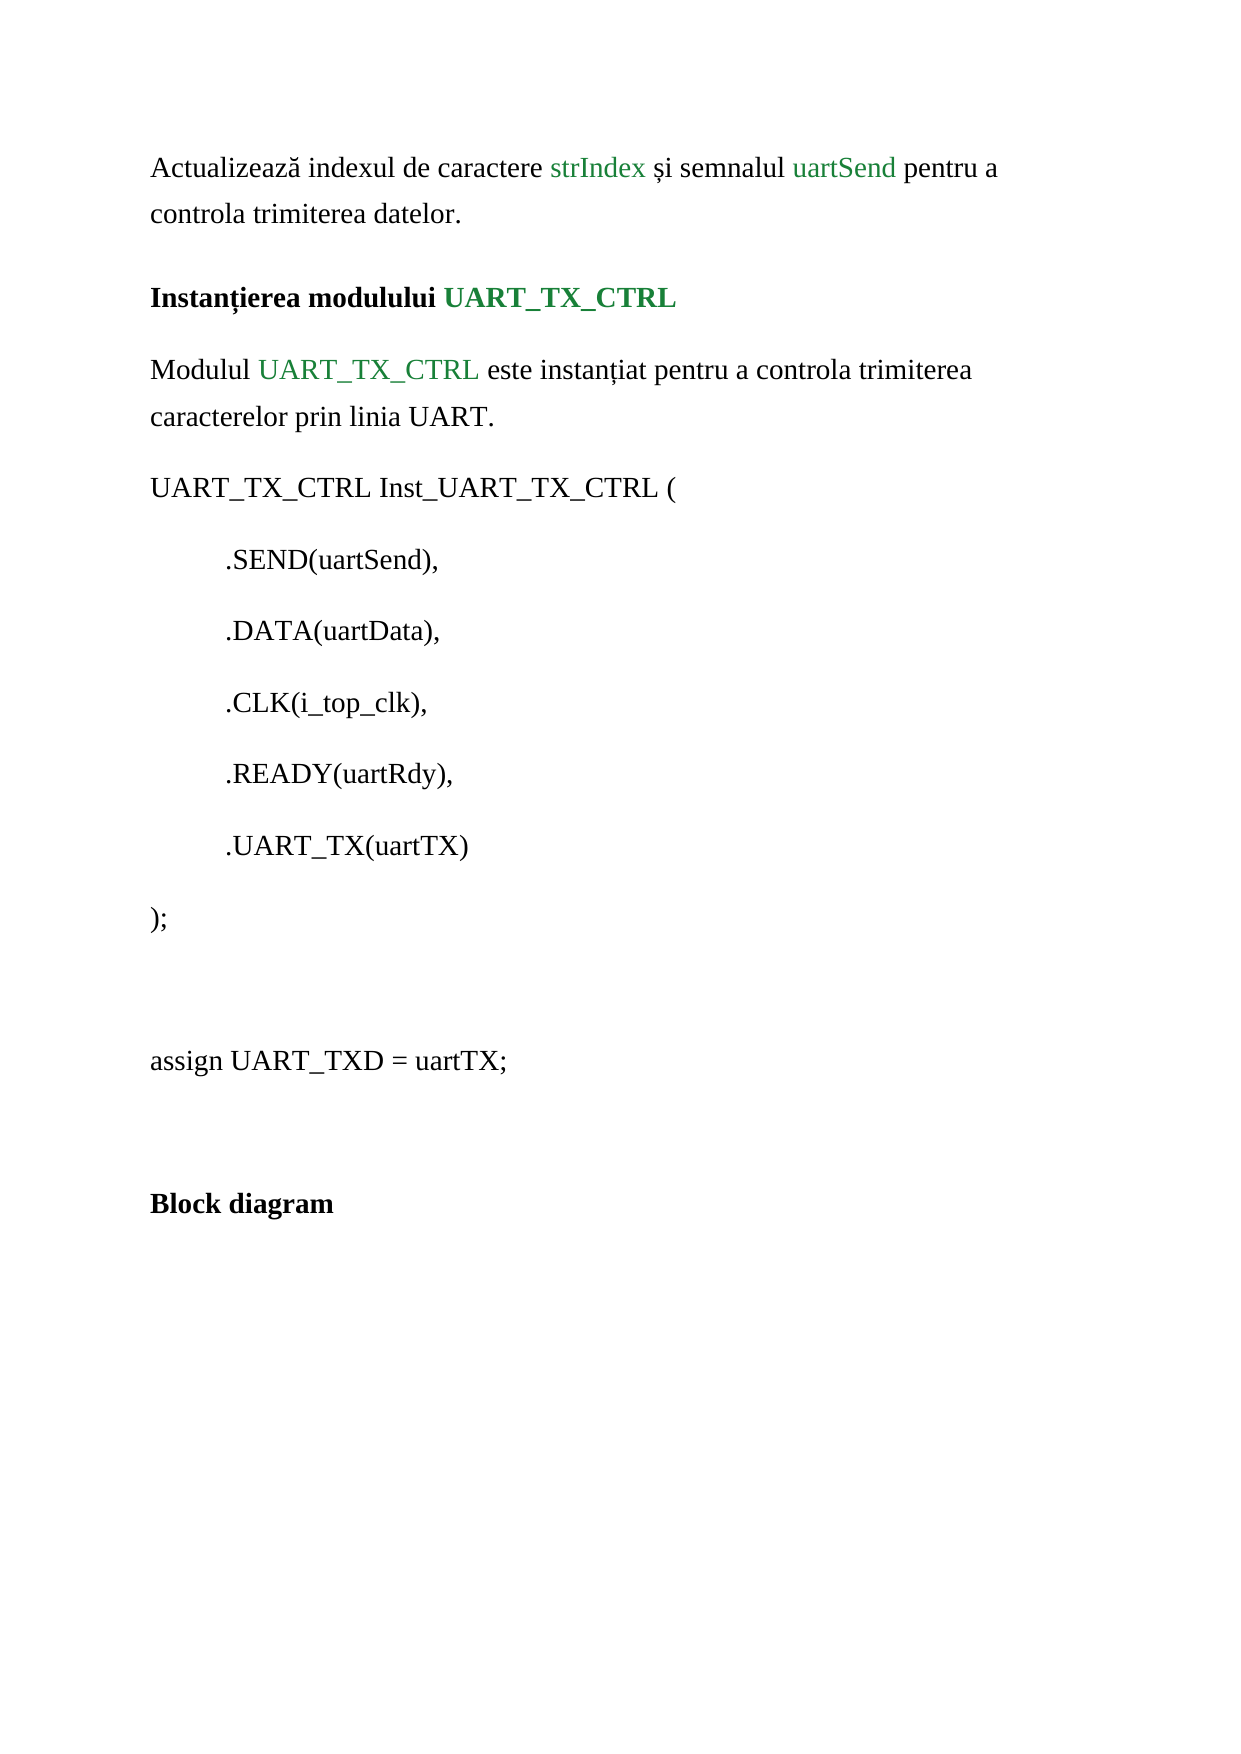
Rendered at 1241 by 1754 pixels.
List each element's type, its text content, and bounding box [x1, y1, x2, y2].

text Block diagram [150, 1186, 1090, 1219]
text Actualizează indexul de caractere strIndex și semnalul uartSend pentru a controla trimiterea datelor. [150, 150, 1090, 230]
text .READY(uartRdy), [150, 757, 1090, 790]
text UART_TX_CTRL Inst_UART_TX_CTRL ( [150, 470, 1090, 504]
text assign UART_TXD = uartTX; [150, 1043, 1090, 1076]
subtitle Instanțierea modulului UART_TX_CTRL [150, 281, 1090, 314]
text Modulul UART_TX_CTRL este instanțiat pentru a controla trimiterea caracterelor prin linia UART. [150, 352, 1090, 432]
text .UART_TX(uartTX) [150, 828, 1090, 862]
text ); [150, 900, 1090, 933]
text .CLK(i_top_clk), [150, 685, 1090, 718]
text .SEND(uartSend), [150, 542, 1090, 575]
text .DATA(uartData), [150, 613, 1090, 647]
